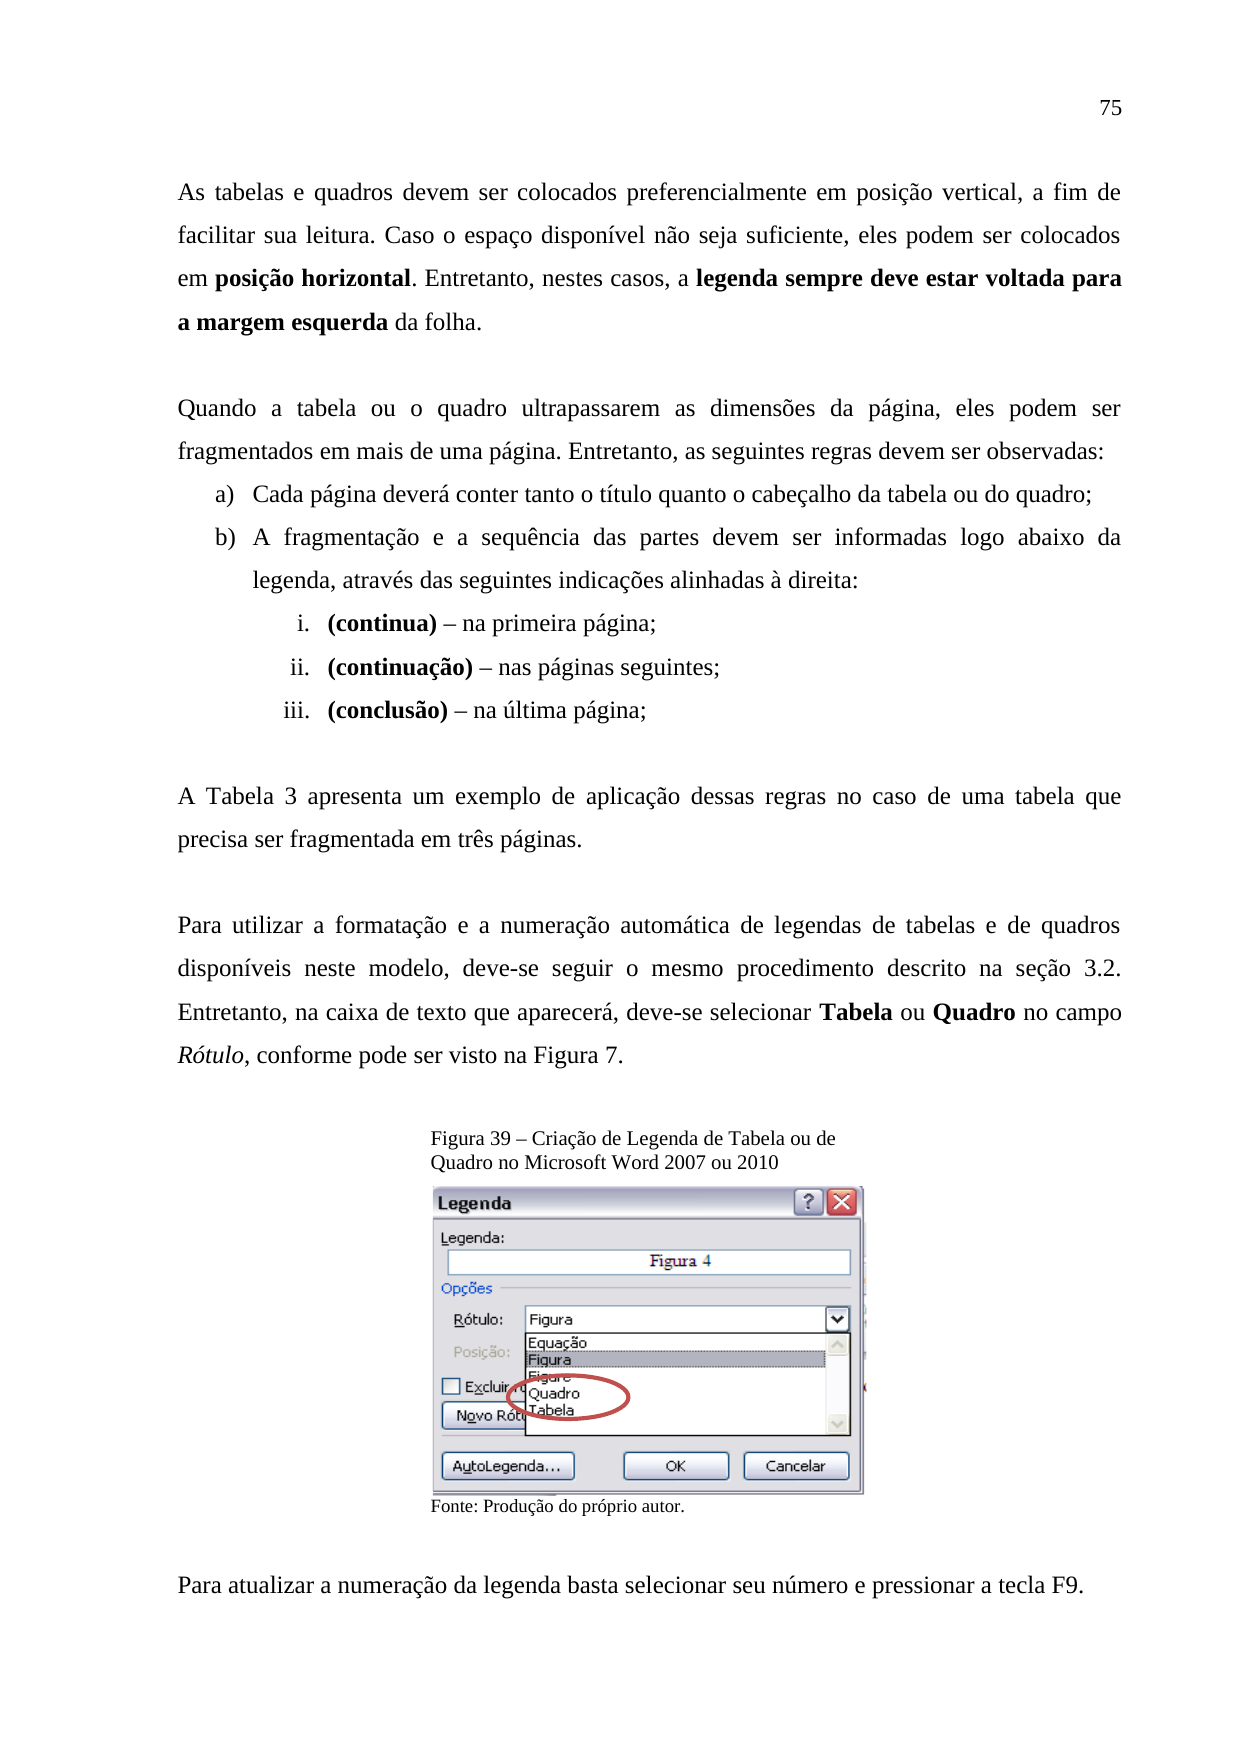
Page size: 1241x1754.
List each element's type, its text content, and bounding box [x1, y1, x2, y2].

list (conclusão) – na última página; [310, 695, 1122, 723]
list Cada página deverá conter tanto o título quanto o cabeçalho da tabela ou do quadro; [215, 479, 1122, 508]
text Para utilizar a formatação e a numeração automática de legendas de tabelas e de quadros disponíveis neste modelo, deve-se seguir o mesmo procedimento descrito na seção 3.2. Entretanto, na caixa de texto que aparecerá, deve-se selecionar Tabela ou Quadro no campo Rótulo, conforme pode ser visto na Figura 7. [177, 910, 1122, 1068]
list (continuação) – nas páginas seguintes; [310, 652, 1122, 680]
list (continua) – na primeira página; [310, 608, 1122, 637]
text Fonte: Produção do próprio autor. [430, 1495, 1122, 1517]
list A fragmentação e a sequência das partes devem ser informadas logo abaixo da legenda, através das seguintes indicações alinhadas à direita: [215, 522, 1122, 594]
text A Tabela 3 apresenta um exemplo de aplicação dessas regras no caso de uma tabela que precisa ser fragmentada em três páginas. [177, 781, 1122, 853]
text Quando a tabela ou o quadro ultrapassarem as dimensões da página, eles podem ser fragmentados em mais de uma página. Entretanto, as seguintes regras devem ser observadas: [177, 393, 1122, 465]
picture [432, 1186, 867, 1496]
text As tabelas e quadros devem ser colocados preferencialmente em posição vertical, a fim de facilitar sua leitura. Caso o espaço disponível não seja suficiente, eles podem ser colocados em posição horizontal. Entretanto, nestes casos, a legenda sempre deve estar voltada para a margem esquerda da folha. [177, 177, 1122, 335]
text Para atualizar a numeração da legenda basta selecionar seu número e pressionar a tecla F9. [177, 1571, 1122, 1599]
